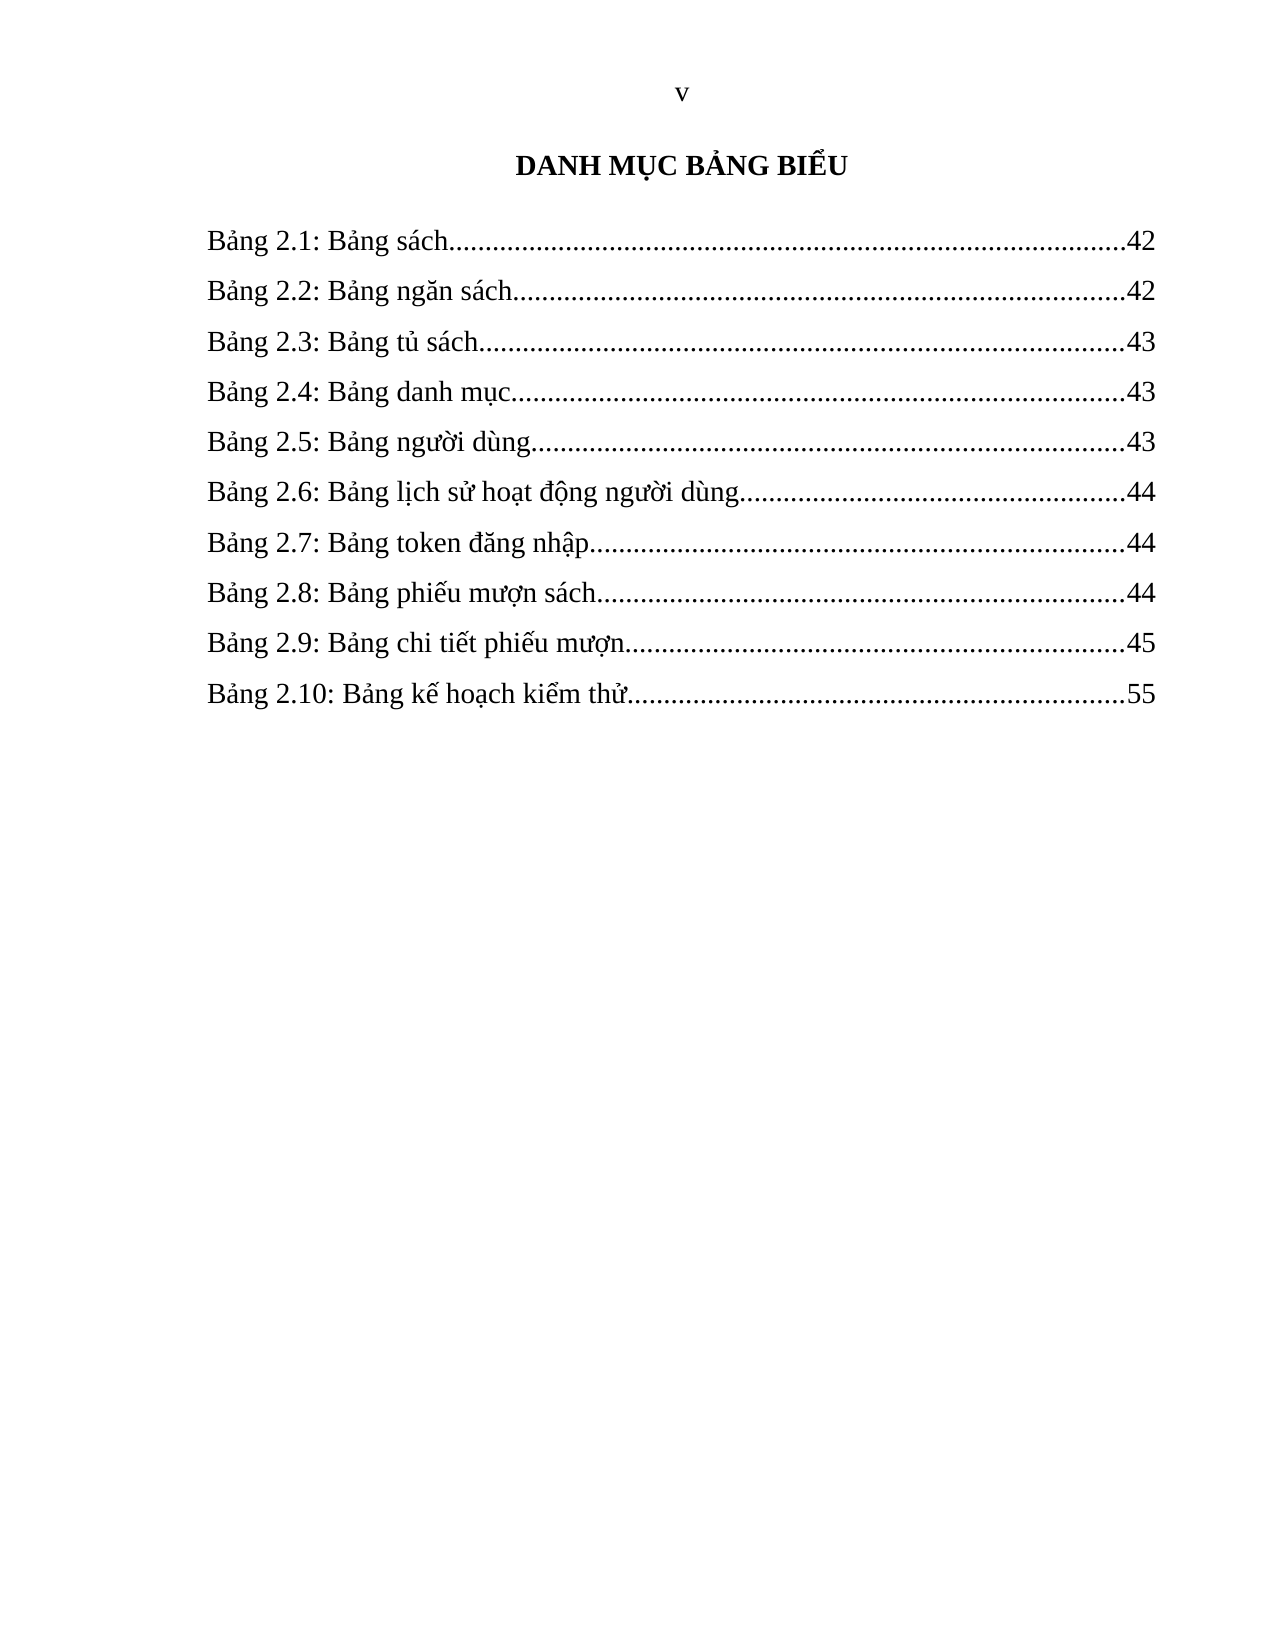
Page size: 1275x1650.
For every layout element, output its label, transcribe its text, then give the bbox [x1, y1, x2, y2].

text Bảng 2.3: Bảng tủ sách 43 [207, 324, 1157, 357]
text Bảng 2.8: Bảng phiếu mượn sách 44 [207, 575, 1157, 609]
text Bảng 2.9: Bảng chi tiết phiếu mượn 45 [207, 626, 1157, 659]
text Bảng 2.10: Bảng kế hoạch kiểm thử 55 [207, 676, 1157, 709]
text DANH MỤC BẢNG BIỂU [207, 148, 1157, 181]
text Bảng 2.5: Bảng người dùng 43 [207, 424, 1157, 458]
text Bảng 2.4: Bảng danh mục 43 [207, 374, 1157, 407]
text Bảng 2.2: Bảng ngăn sách 42 [207, 273, 1157, 307]
text Bảng 2.7: Bảng token đăng nhập 44 [207, 525, 1157, 558]
text Bảng 2.6: Bảng lịch sử hoạt động người dùng 44 [207, 474, 1157, 508]
text Bảng 2.1: Bảng sách 42 [207, 223, 1157, 257]
